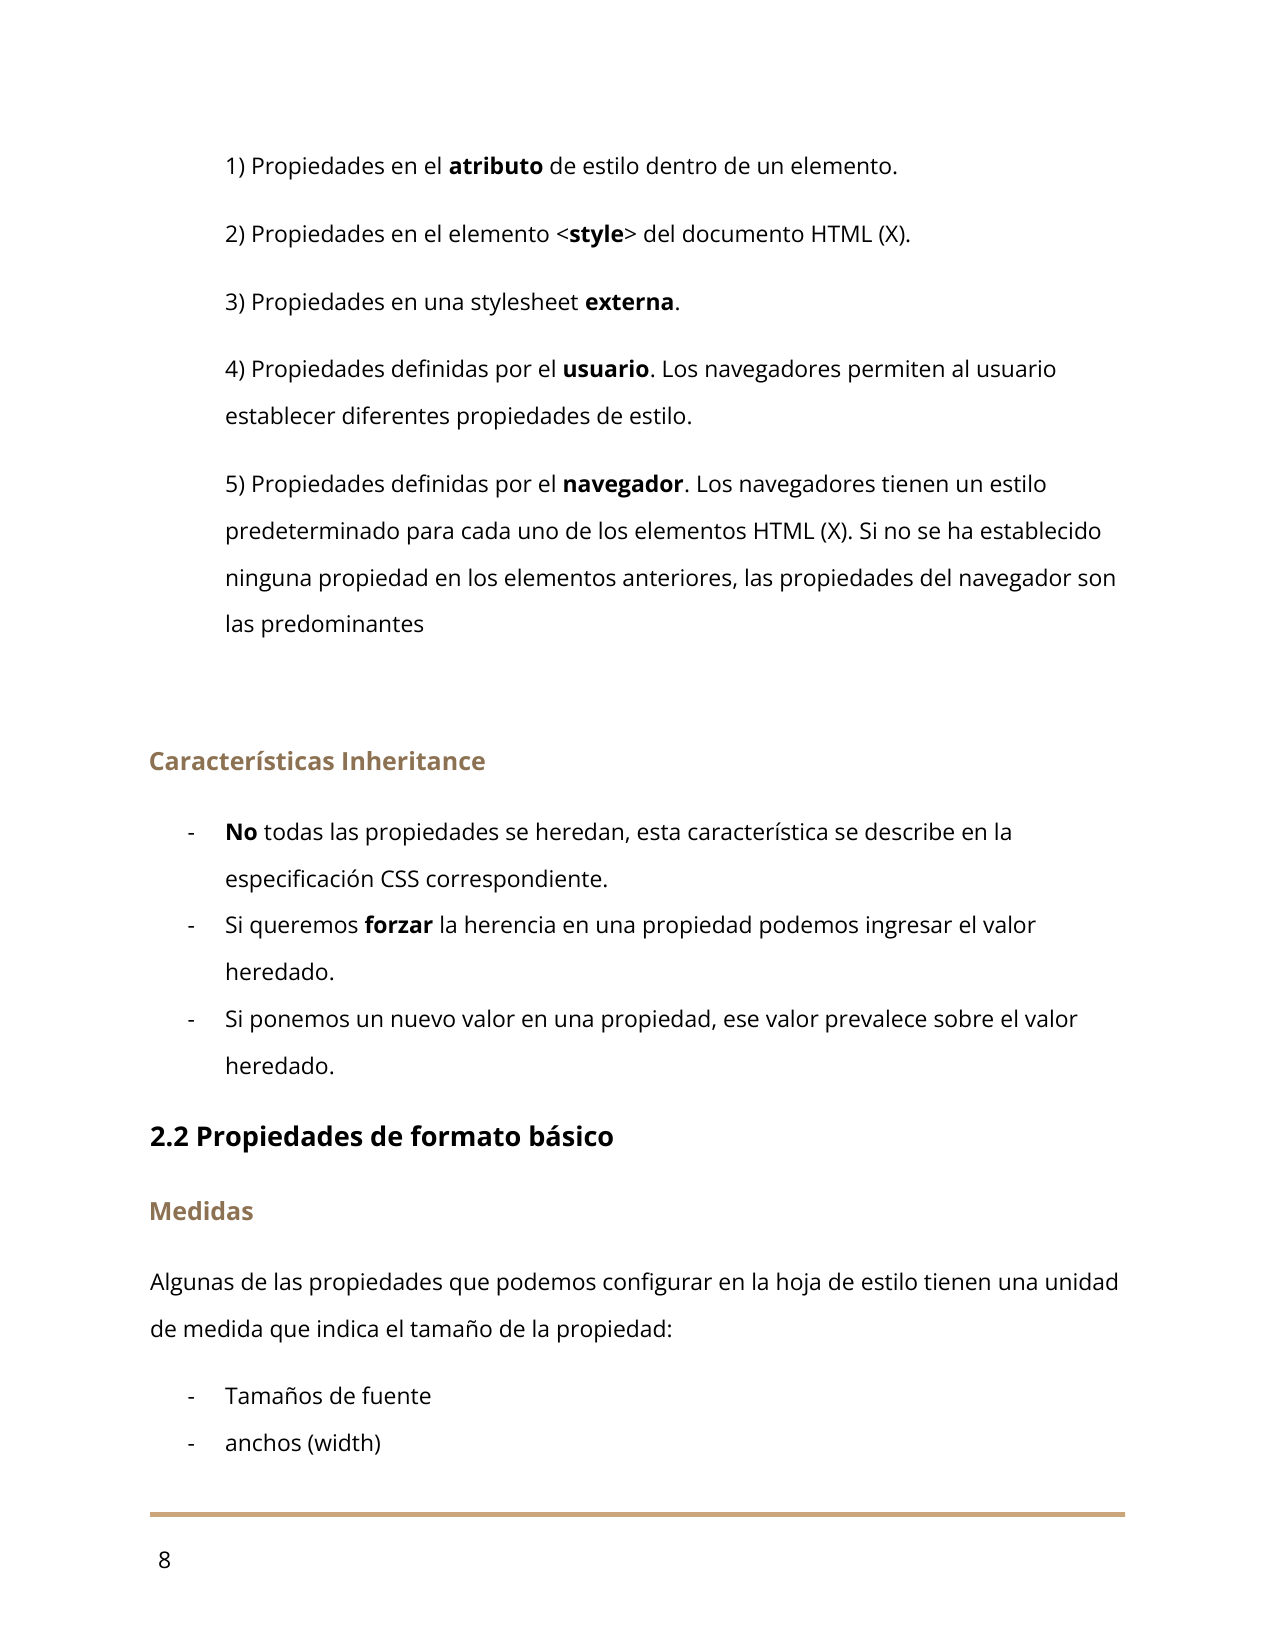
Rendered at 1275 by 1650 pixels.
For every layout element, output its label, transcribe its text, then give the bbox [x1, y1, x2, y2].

text 1) Propiedades en el atributo de estilo dentro de un elemento. [150, 150, 1125, 181]
text 5) Propiedades definidas por el navegador. Los navegadores tienen un estilo predeterminado para cada uno de los elementos HTML (X). Si no se ha establecido ninguna propiedad en los elementos anteriores, las propiedades del navegador son las predominantes [225, 468, 1125, 639]
list anchos (width) [187, 1427, 1125, 1458]
list Si queremos forzar la herencia en una propiedad podemos ingresar el valor heredado. [187, 909, 1125, 987]
text 4) Propiedades definidas por el usuario. Los navegadores permiten al usuario establecer diferentes propiedades de estilo. [225, 353, 1125, 431]
list Tamaños de fuente [187, 1380, 1125, 1412]
subtitle 2.2 Propiedades de formato básico [150, 1118, 1125, 1154]
picture [150, 1512, 1125, 1517]
list No todas las propiedades se heredan, esta característica se describe en la especificación CSS correspondiente. [187, 816, 1125, 894]
list Si ponemos un nuevo valor en una propiedad, ese valor prevalece sobre el valor heredado. [187, 1003, 1125, 1081]
subtitle Características Inheritance [148, 744, 1125, 778]
subtitle Medidas [148, 1194, 1125, 1228]
text 3) Propiedades en una stylesheet externa. [150, 285, 1125, 317]
text 2) Propiedades en el elemento <style> del documento HTML (X). [150, 218, 1125, 249]
text Algunas de las propiedades que podemos configurar en la hoja de estilo tienen una unidad de medida que indica el tamaño de la propiedad: [150, 1266, 1125, 1344]
